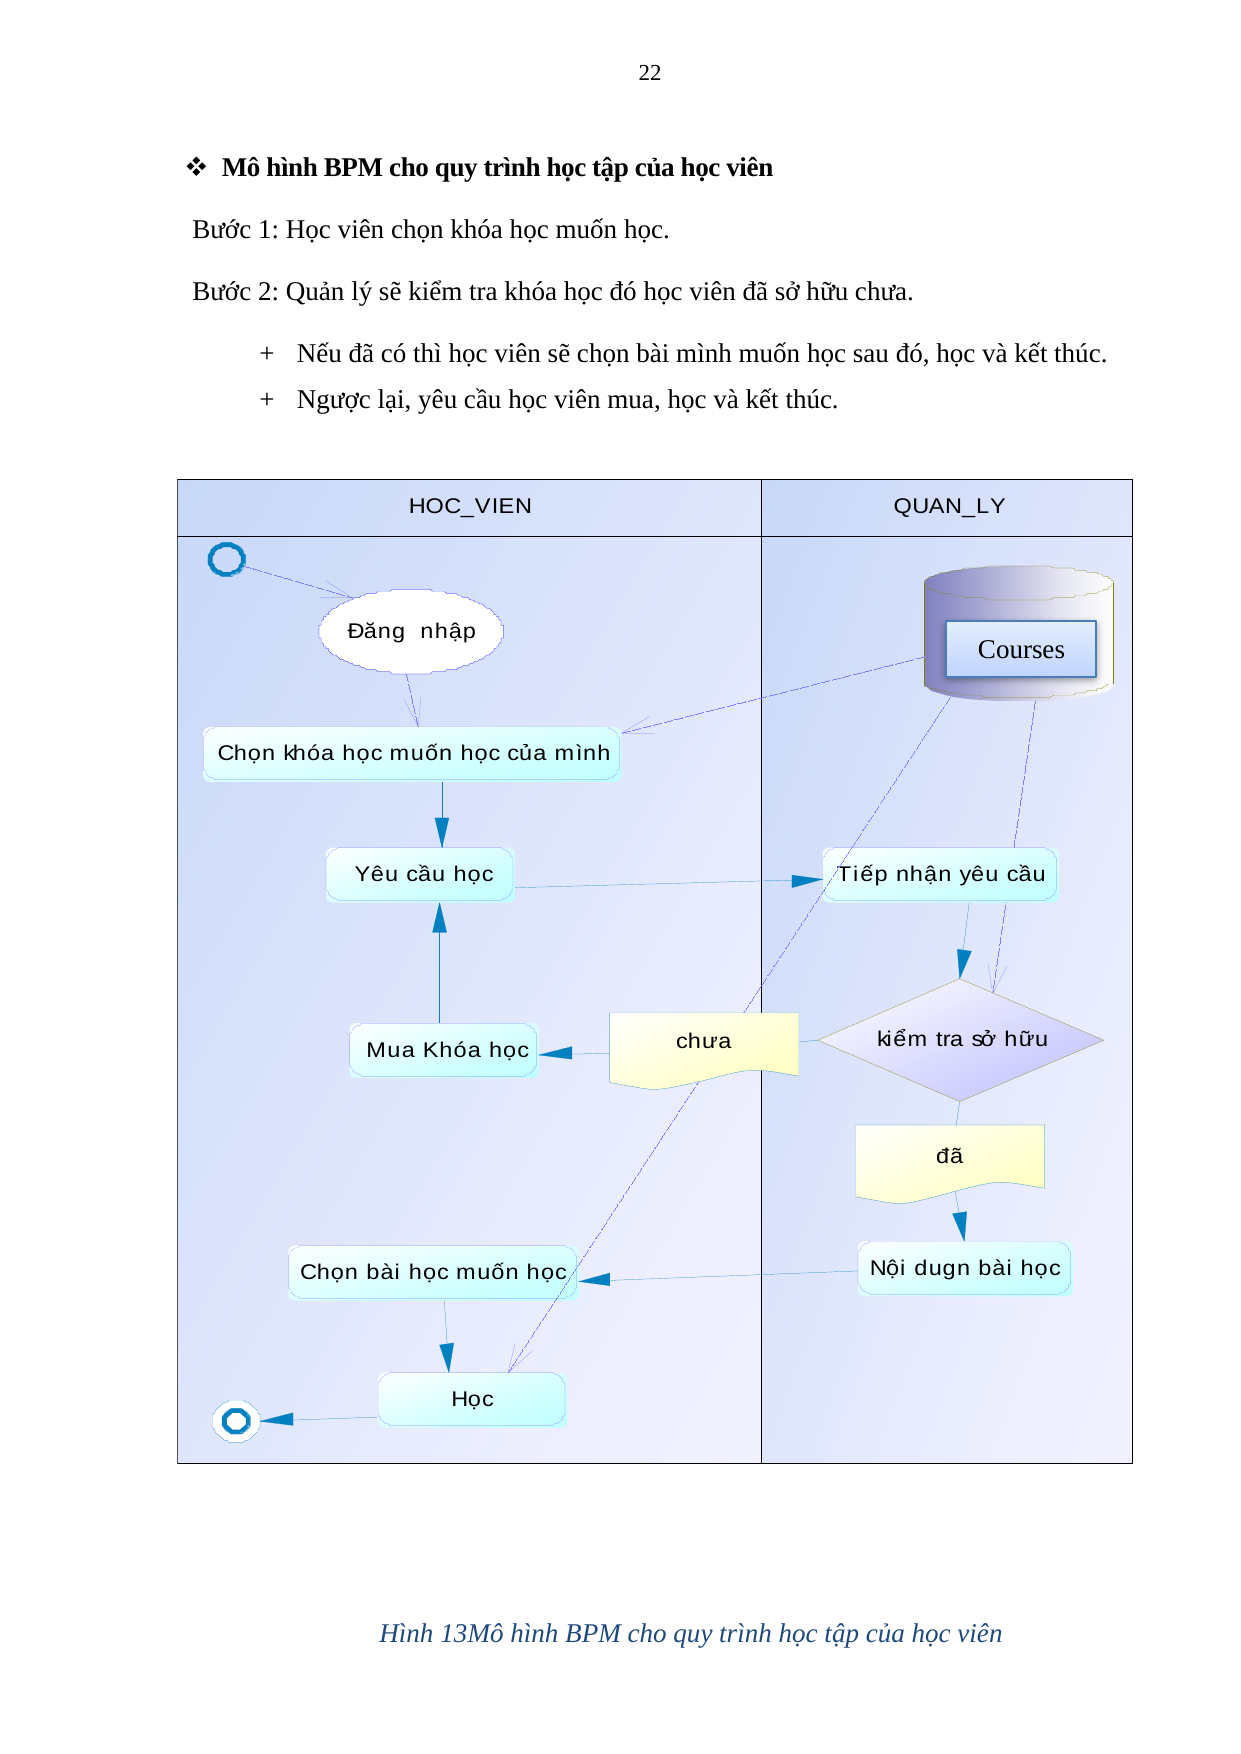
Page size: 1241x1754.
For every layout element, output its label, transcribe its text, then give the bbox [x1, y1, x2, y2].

picture [963, 903, 970, 949]
list Ngược lại, yêu cầu học viên mua, học và kết thúc. [259, 383, 1122, 414]
list Nếu đã có thì học viên sẽ chọn bài mình muốn học sau đó, học và kết thúc. [259, 337, 1122, 368]
picture [444, 1301, 448, 1343]
text Bước 2: Quản lý sẽ kiểm tra khóa học đó học viên đã sở hữu chưa. [192, 275, 1122, 306]
picture [855, 1102, 1045, 1212]
picture [515, 880, 791, 888]
picture [611, 1270, 859, 1281]
picture [573, 1012, 818, 1090]
picture [212, 1400, 263, 1443]
list Mô hình BPM cho quy trình học tập của học viên [184, 151, 1122, 183]
picture [231, 568, 244, 577]
picture [294, 1416, 378, 1421]
text Bước 1: Học viên chọn khóa học muốn học. [192, 213, 1122, 244]
